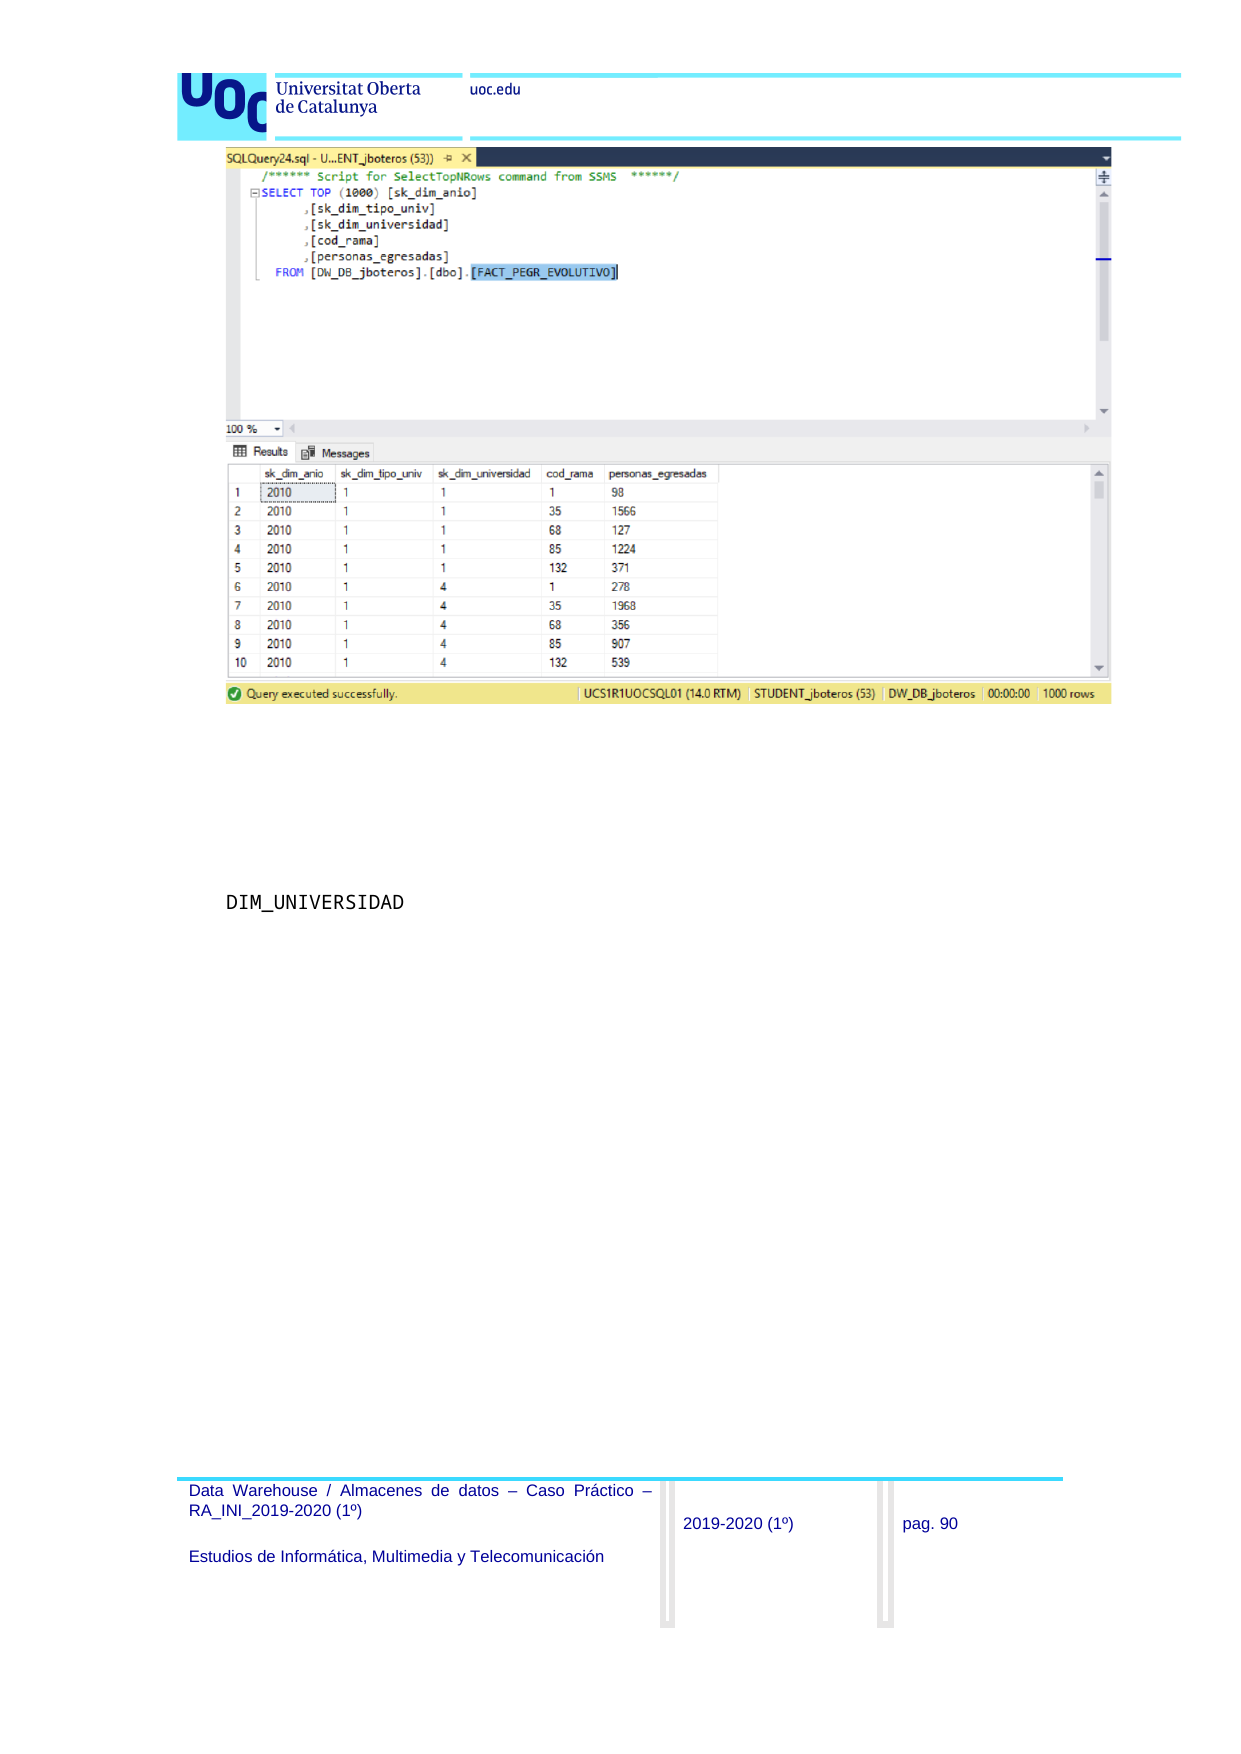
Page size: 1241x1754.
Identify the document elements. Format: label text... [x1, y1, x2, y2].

text DIM_UNIVERSIDAD [226, 888, 1063, 916]
picture [225, 147, 1112, 704]
picture [177, 73, 1182, 144]
